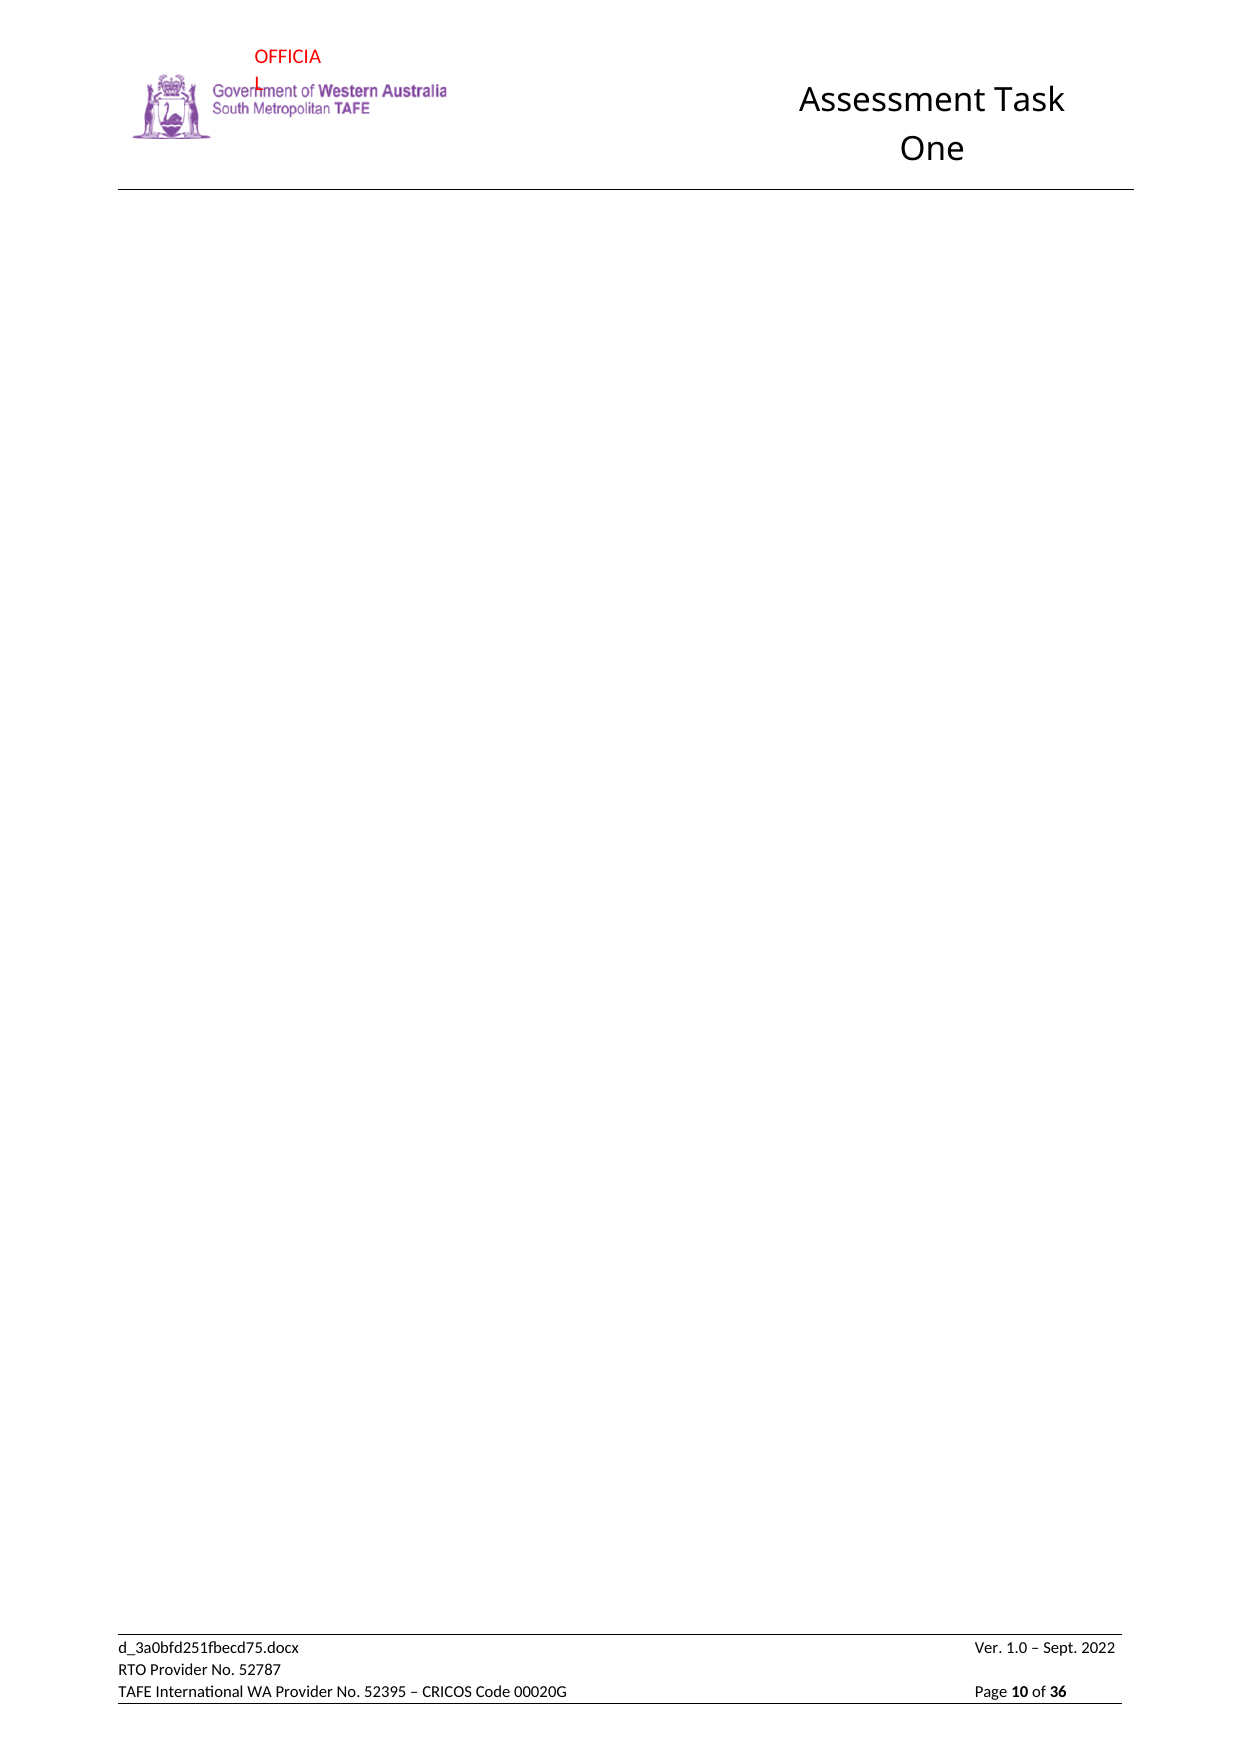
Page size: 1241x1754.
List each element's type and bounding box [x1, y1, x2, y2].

picture [132, 74, 447, 139]
